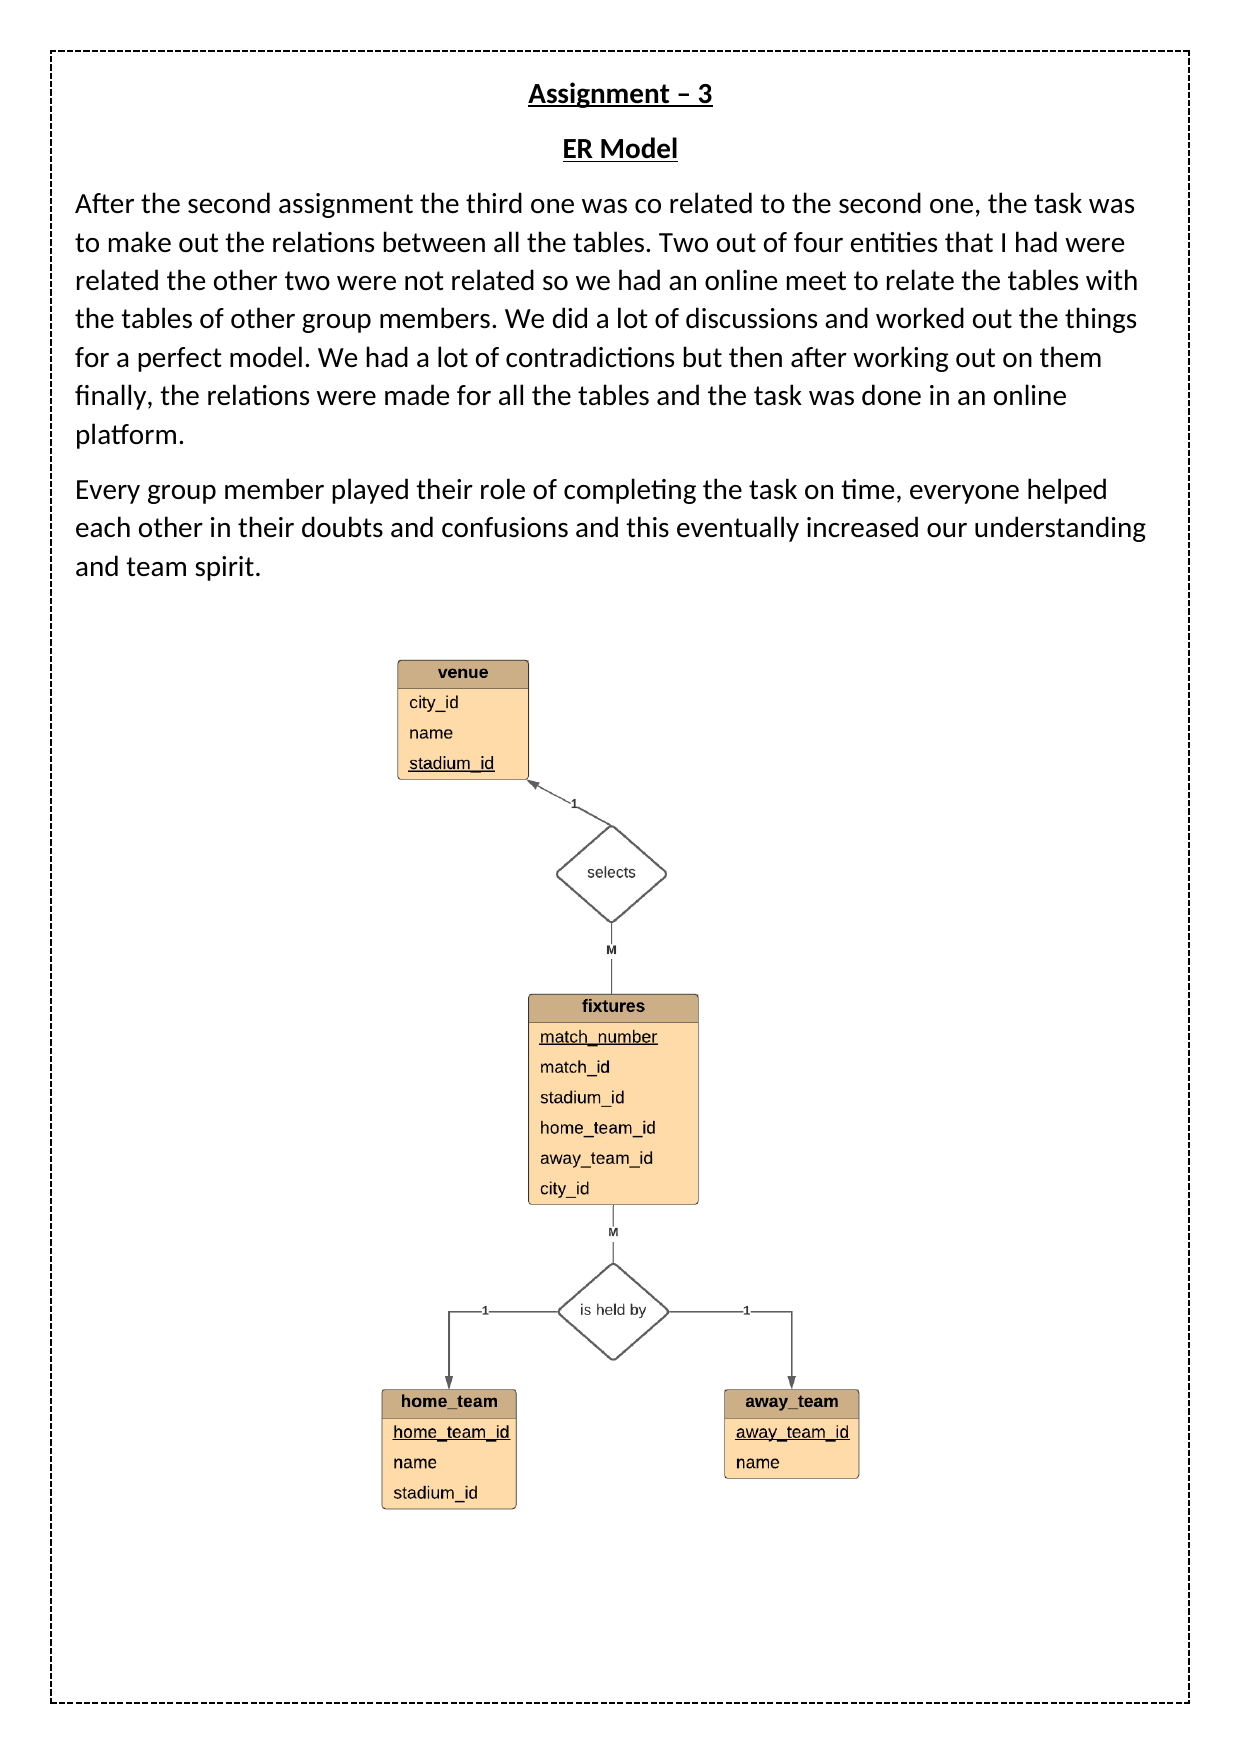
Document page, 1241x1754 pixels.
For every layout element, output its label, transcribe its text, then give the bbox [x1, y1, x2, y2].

text Assignment – 3 [75, 75, 1165, 111]
text After the second assignment the third one was co related to the second one, the task was to make out the relations between all the tables. Two out of four entities that I had were related the other two were not related so we had an online meet to relate the tables with the tables of other group members. We did a lot of discussions and worked out the things for a perfect model. We had a lot of contradictions but then after working out on them finally, the relations were made for all the tables and the task was done in an online platform. [75, 185, 1165, 451]
picture [342, 602, 898, 1567]
text ER Model [75, 130, 1165, 166]
text Every group member played their role of completing the task on time, everyone helped each other in their doubts and confusions and this eventually increased our understanding and team spirit. [75, 471, 1165, 583]
